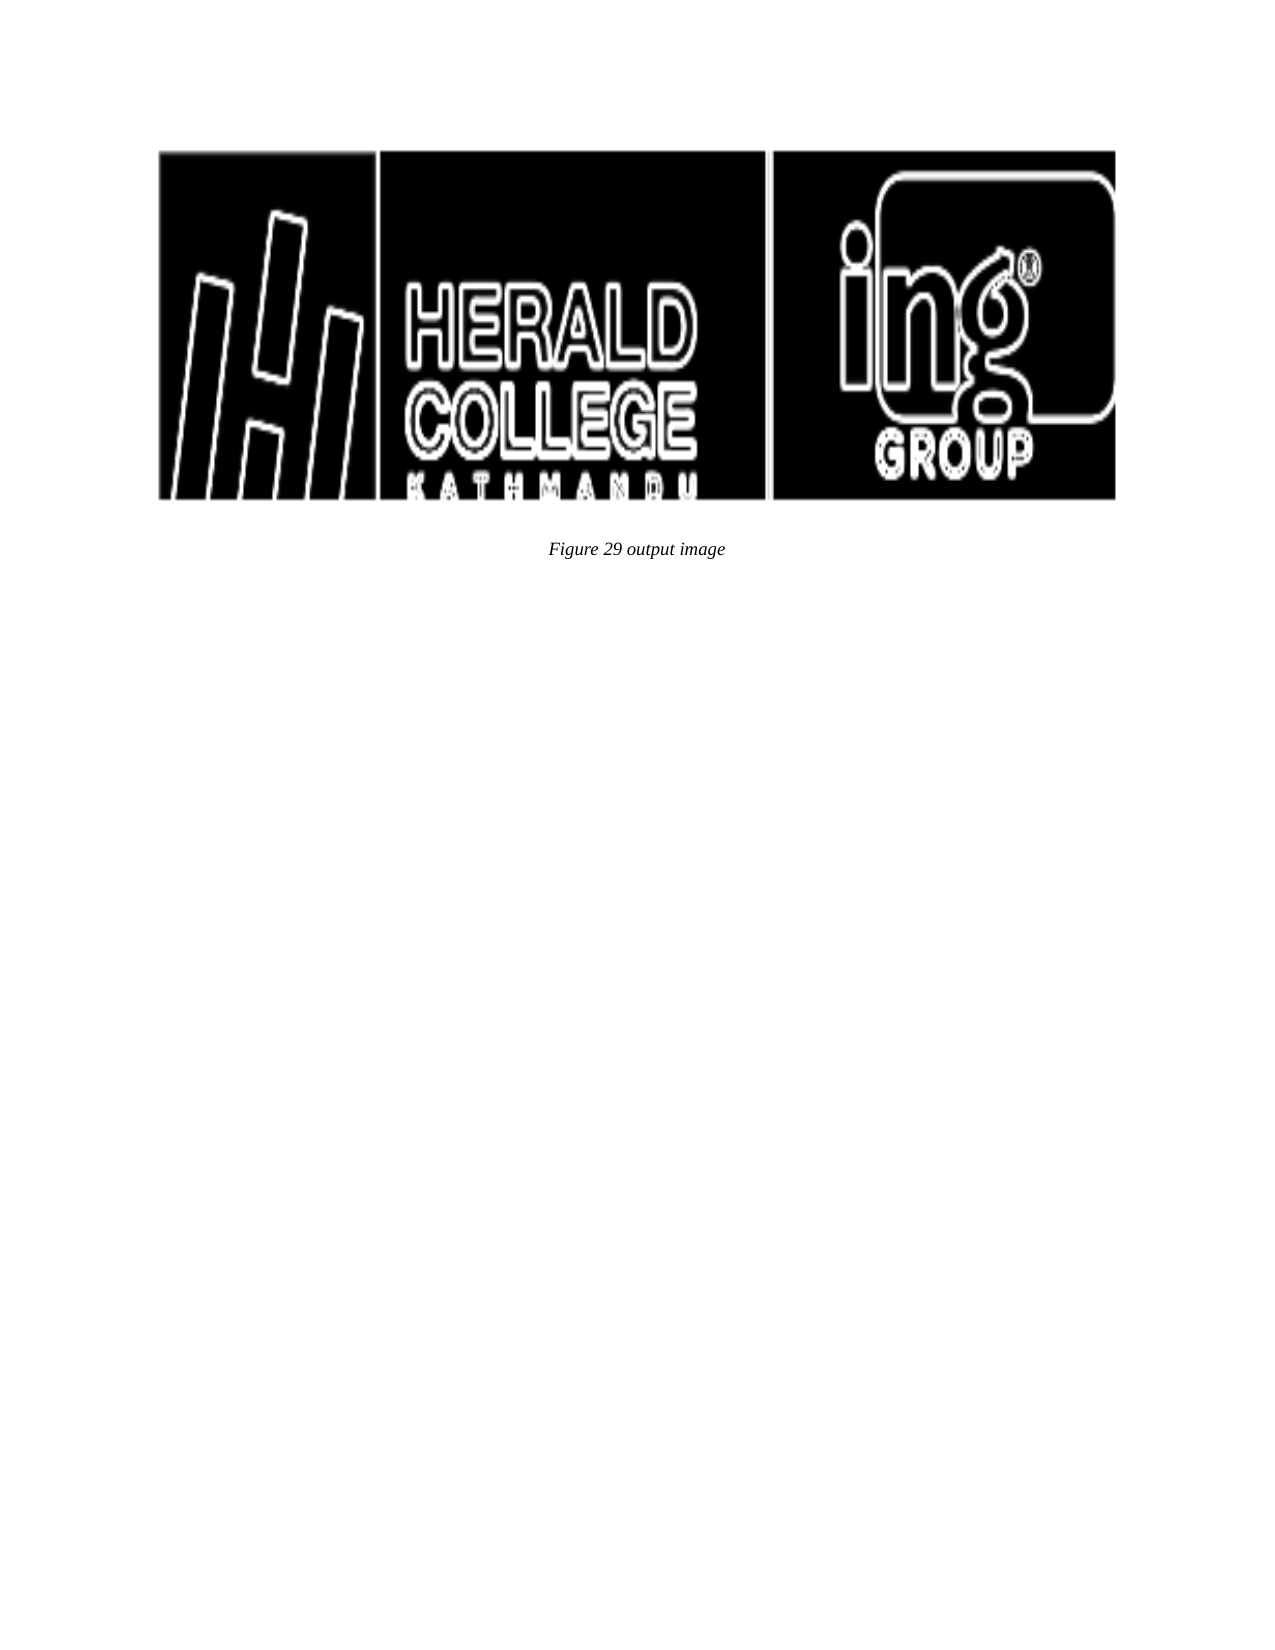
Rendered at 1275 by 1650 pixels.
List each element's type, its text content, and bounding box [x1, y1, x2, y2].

text Figure 29 output image [150, 538, 1125, 559]
picture [157, 150, 1118, 504]
